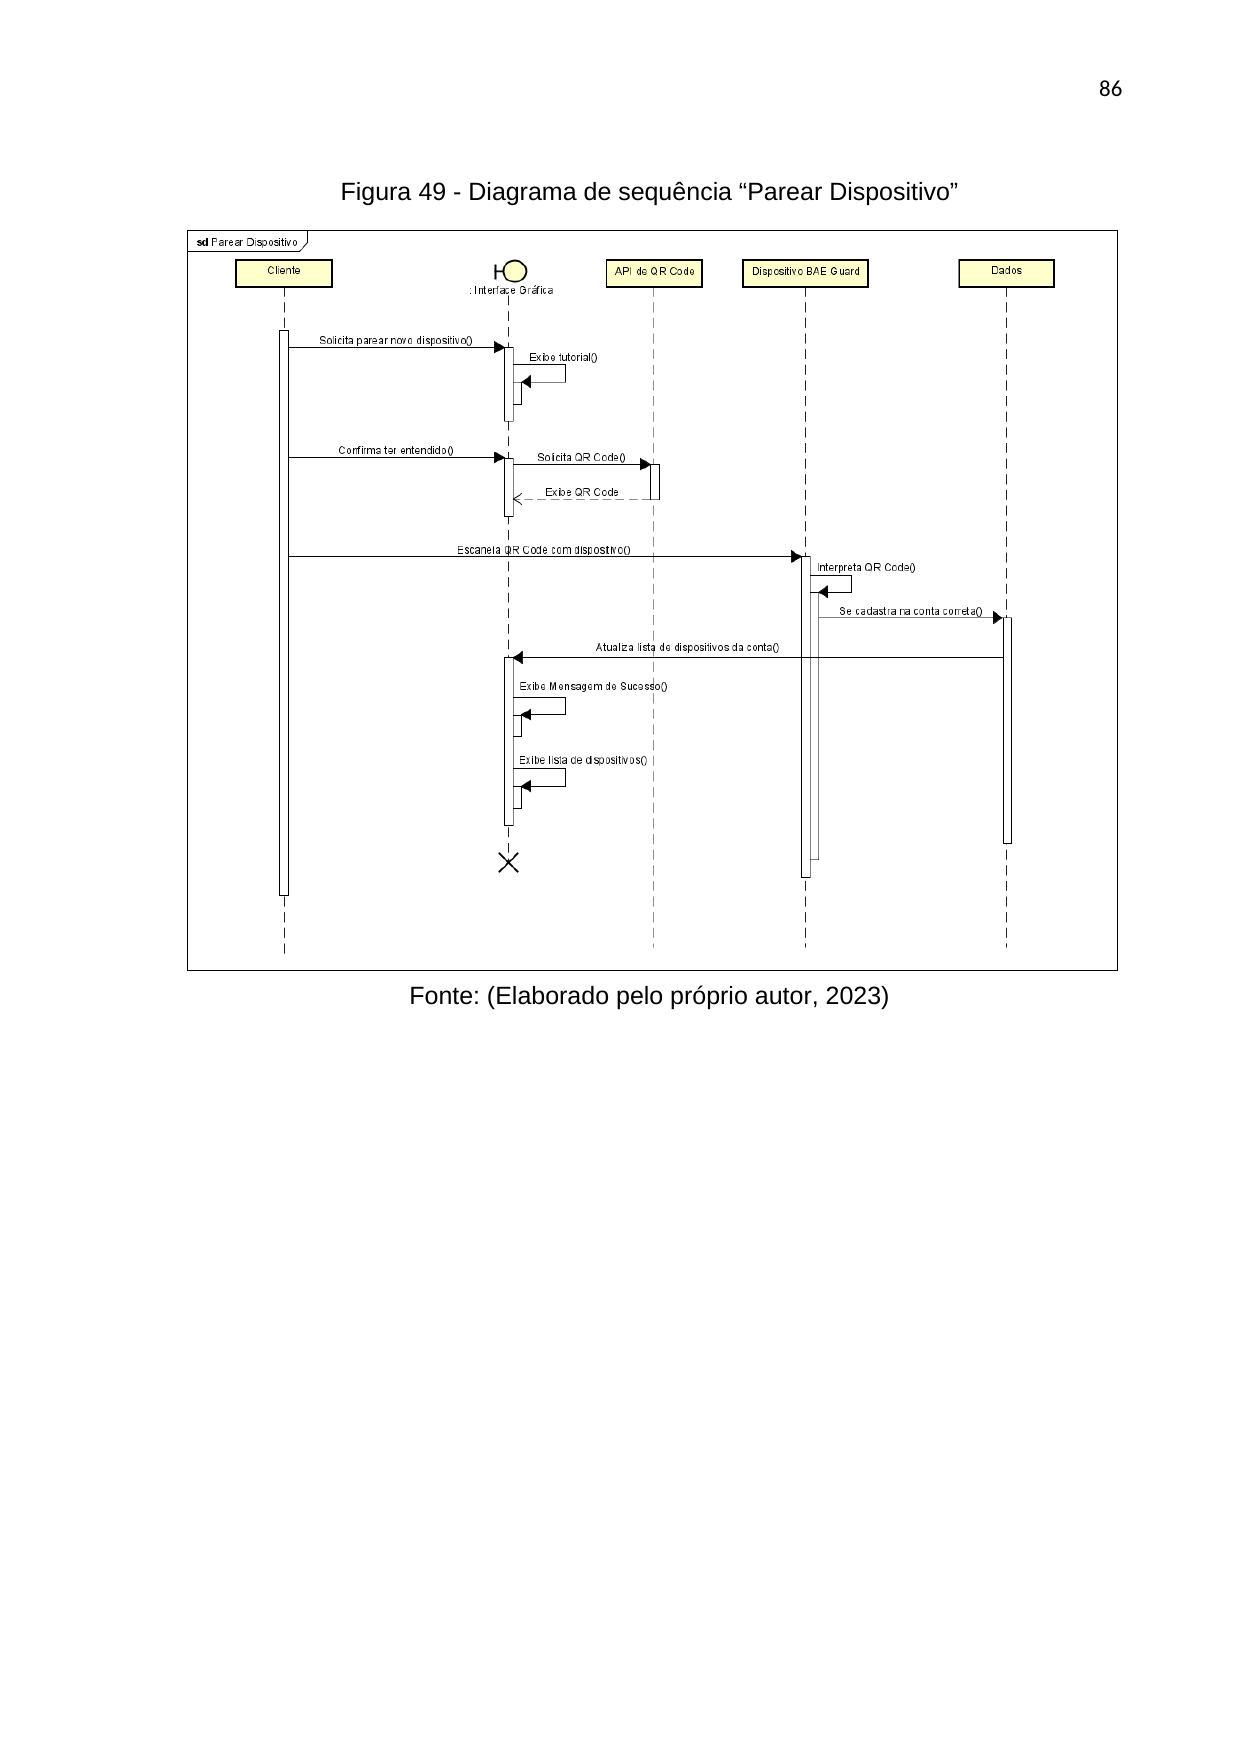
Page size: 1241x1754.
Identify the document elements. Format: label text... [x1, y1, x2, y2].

picture [177, 226, 1123, 977]
text Fonte: (Elaborado pelo próprio autor, 2023) [177, 981, 1122, 1010]
text Figura 49 - Diagrama de sequência “Parear Dispositivo” [177, 177, 1122, 206]
